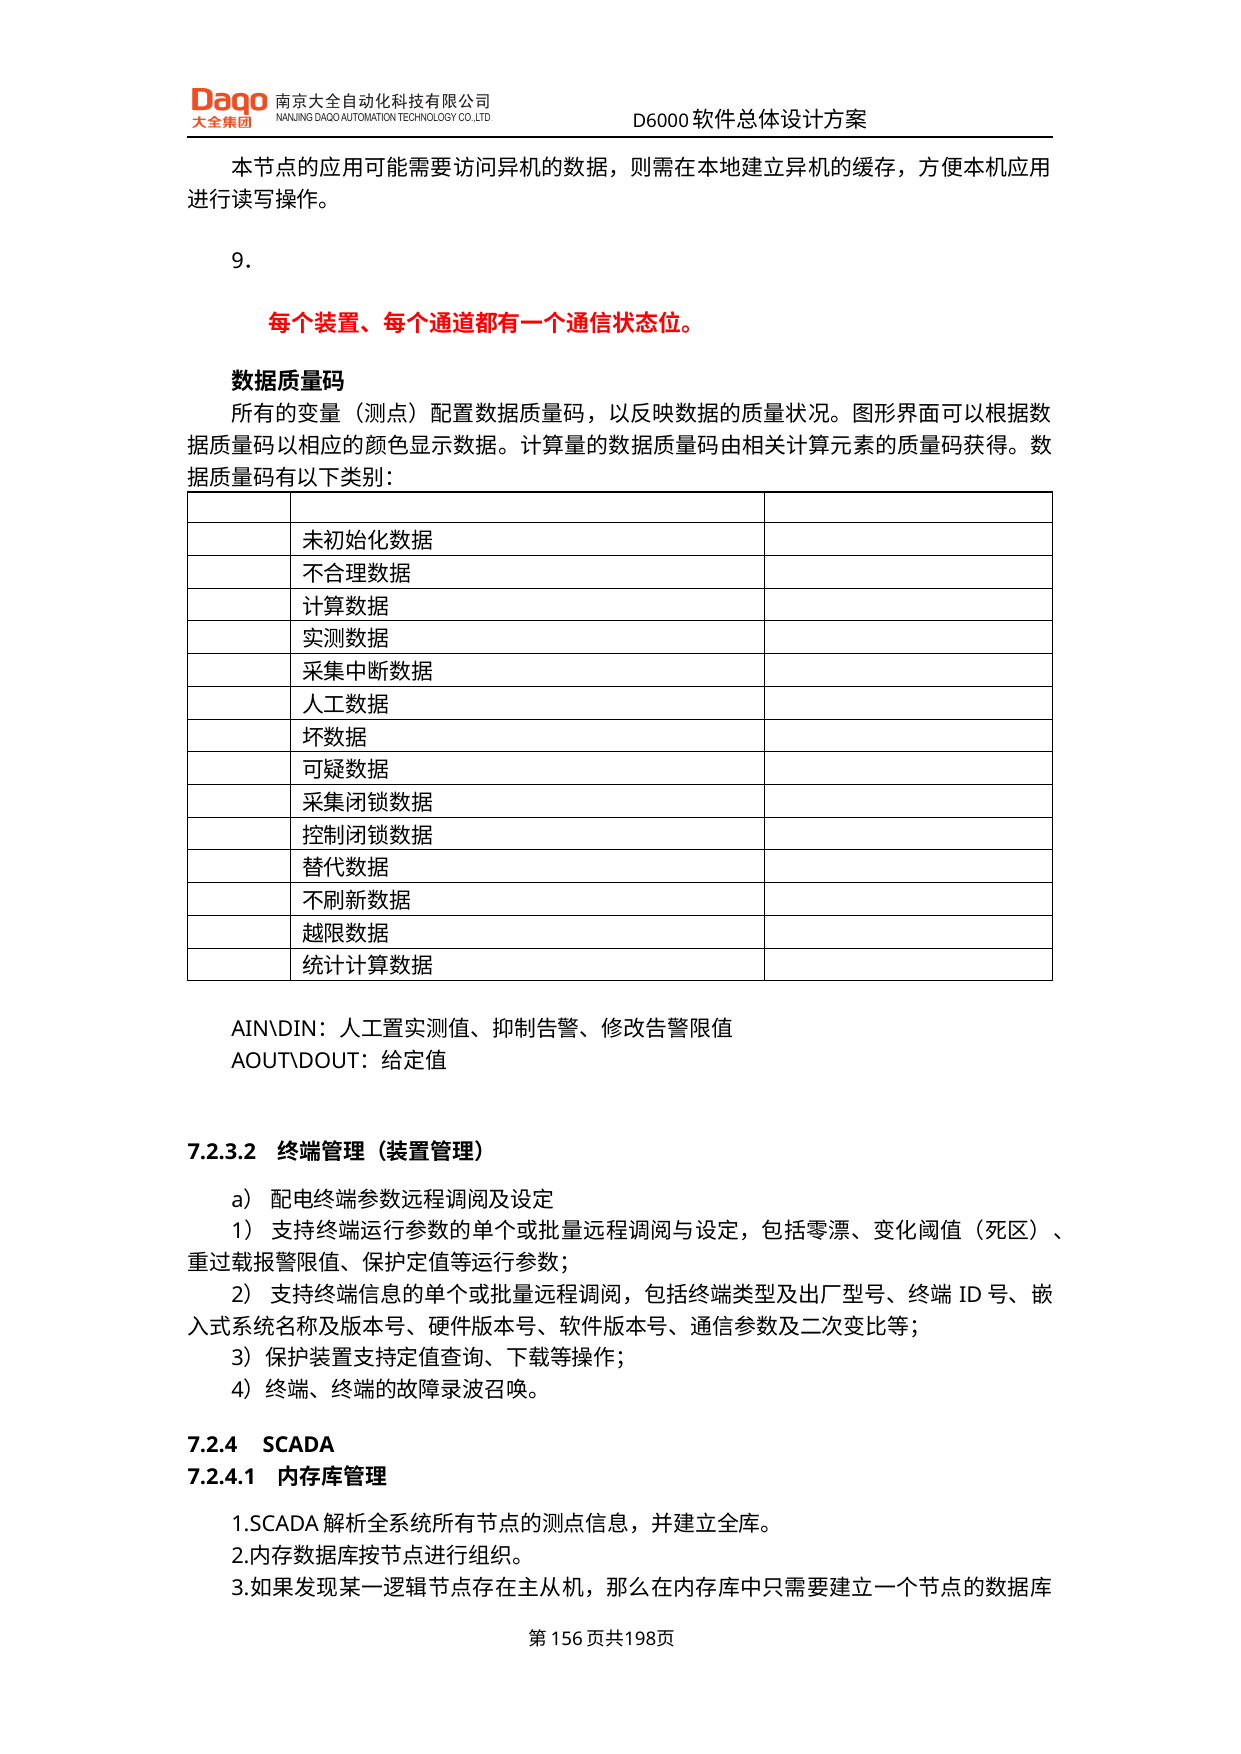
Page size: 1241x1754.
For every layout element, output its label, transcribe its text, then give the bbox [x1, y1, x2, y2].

subtitle 终端管理（装置管理） [187, 1134, 1053, 1166]
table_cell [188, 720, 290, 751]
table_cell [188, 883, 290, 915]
list 每个装置、每个通道都有一个通信状态位。 [268, 305, 1053, 338]
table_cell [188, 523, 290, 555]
text 3）保护装置支持定值查询、下载等操作； [187, 1340, 1053, 1372]
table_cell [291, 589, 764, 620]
text 2.内存数据库按节点进行组织。 [187, 1538, 1053, 1570]
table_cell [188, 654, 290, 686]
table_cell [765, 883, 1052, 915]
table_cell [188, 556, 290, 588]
text 4）终端、终端的故障录波召唤。 [187, 1372, 1053, 1404]
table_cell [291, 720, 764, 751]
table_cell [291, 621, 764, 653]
text 数据质量码 [187, 363, 1053, 396]
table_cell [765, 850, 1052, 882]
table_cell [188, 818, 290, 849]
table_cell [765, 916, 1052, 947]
text AOUT\DOUT：给定值 [187, 1043, 1053, 1074]
text a） 配电终端参数远程调阅及设定 [187, 1182, 1053, 1213]
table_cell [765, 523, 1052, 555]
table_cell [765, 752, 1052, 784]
picture [187, 88, 492, 128]
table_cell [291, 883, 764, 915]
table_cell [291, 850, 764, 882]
text 1.SCADA解析全系统所有节点的测点信息，并建立全库。 [187, 1506, 1053, 1538]
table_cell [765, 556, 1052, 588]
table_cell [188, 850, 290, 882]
subtitle SCADA [187, 1429, 1053, 1459]
text 所有的变量（测点）配置数据质量码，以反映数据的质量状况。图形界面可以根据数据质量码以相应的颜色显示数据。计算量的数据质量码由相关计算元素的质量码获得。数据质量码有以下类别： [187, 396, 1053, 491]
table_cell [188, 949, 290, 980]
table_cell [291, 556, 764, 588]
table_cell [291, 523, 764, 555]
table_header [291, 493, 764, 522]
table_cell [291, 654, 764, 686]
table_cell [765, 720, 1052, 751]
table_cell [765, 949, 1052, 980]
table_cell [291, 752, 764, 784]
text AIN\DIN：人工置实测值、抑制告警、修改告警限值 [187, 1011, 1053, 1043]
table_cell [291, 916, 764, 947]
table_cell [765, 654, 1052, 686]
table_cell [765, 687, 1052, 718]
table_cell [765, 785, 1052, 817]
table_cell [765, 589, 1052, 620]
subtitle 内存库管理 [187, 1459, 1053, 1491]
text 2） 支持终端信息的单个或批量远程调阅，包括终端类型及出厂型号、终端ID号、嵌入式系统名称及版本号、硬件版本号、软件版本号、通信参数及二次变比等； [187, 1277, 1053, 1340]
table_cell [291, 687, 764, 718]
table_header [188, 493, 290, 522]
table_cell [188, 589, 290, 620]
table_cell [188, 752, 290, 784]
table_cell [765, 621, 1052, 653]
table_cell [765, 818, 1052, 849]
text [187, 1570, 1053, 1602]
text 1） 支持终端运行参数的单个或批量远程调阅与设定，包括零漂、变化阈值（死区）、重过载报警限值、保护定值等运行参数； [187, 1213, 1053, 1277]
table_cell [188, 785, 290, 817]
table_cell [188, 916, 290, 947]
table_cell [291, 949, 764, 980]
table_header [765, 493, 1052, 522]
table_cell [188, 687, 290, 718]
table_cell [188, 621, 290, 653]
list 本节点的应用可能需要访问异机的数据，则需在本地建立异机的缓存，方便本机应用进行读写操作。 [187, 150, 1053, 213]
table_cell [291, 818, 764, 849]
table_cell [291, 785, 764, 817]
